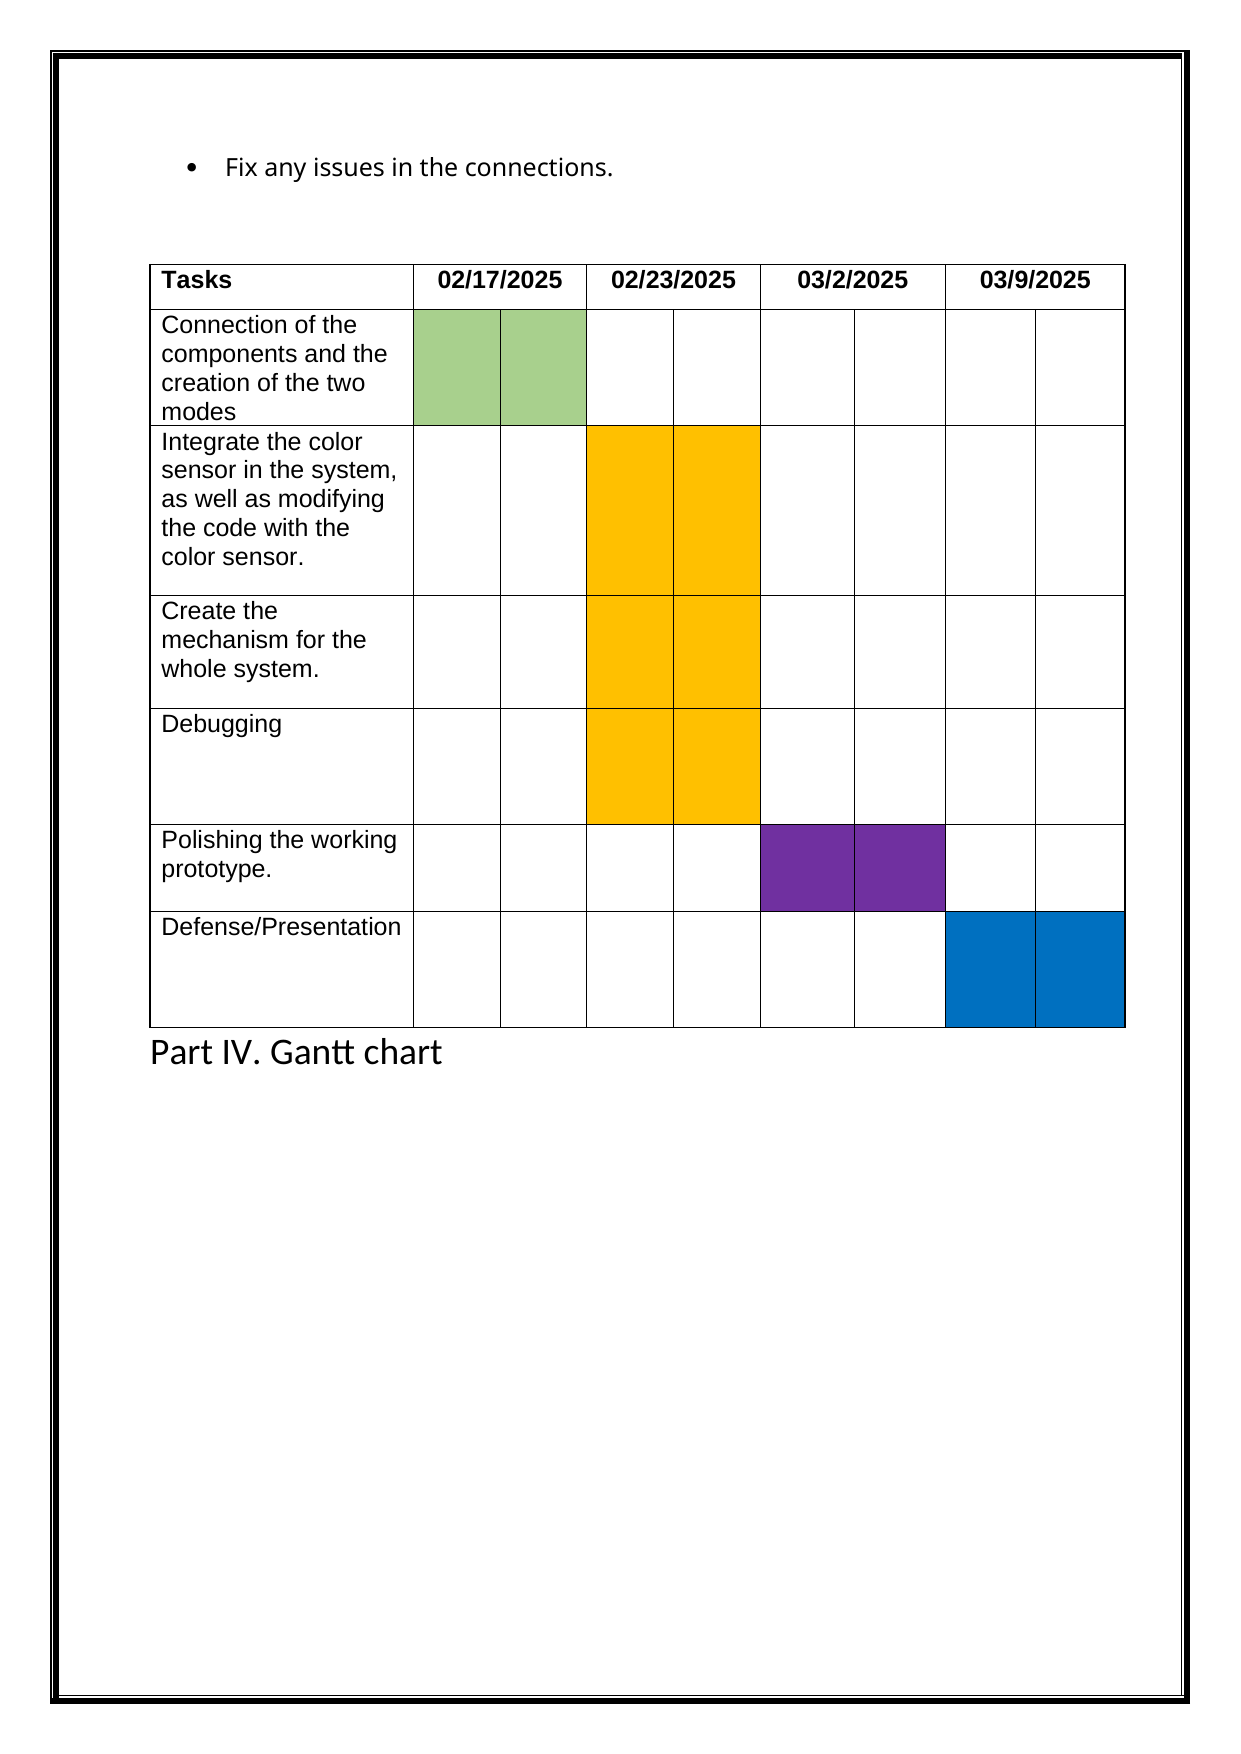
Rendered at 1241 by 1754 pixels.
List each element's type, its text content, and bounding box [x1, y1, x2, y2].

table_cell [946, 912, 1035, 1027]
table_cell [587, 310, 673, 425]
table_cell [501, 709, 586, 824]
table_cell [1036, 709, 1124, 824]
table_cell [674, 825, 760, 911]
table_cell [855, 426, 945, 595]
table_cell [855, 310, 945, 425]
table_header 02/17/2025 [414, 265, 586, 309]
table_cell [501, 912, 586, 1027]
list Fix any issues in the connections. [187, 150, 1090, 184]
table_cell [587, 825, 673, 911]
table_cell [501, 426, 586, 595]
table_cell [674, 912, 760, 1027]
table_cell [501, 825, 586, 911]
table_cell [855, 709, 945, 824]
table_header 02/23/2025 [587, 265, 760, 309]
table_cell [761, 709, 854, 824]
table_cell [946, 825, 1035, 911]
table_cell [414, 825, 500, 911]
table_header Tasks [151, 265, 413, 309]
table_cell [946, 426, 1035, 595]
table_cell [1036, 825, 1124, 911]
table_cell [855, 912, 945, 1027]
table_cell Connection of the components and the creation of the two modes [151, 310, 413, 425]
table_cell Create the mechanism for the whole system. [151, 596, 413, 708]
table_cell [674, 426, 760, 595]
table_cell [946, 596, 1035, 708]
table_cell [501, 310, 586, 425]
table_cell [946, 310, 1035, 425]
table_cell [674, 709, 760, 824]
table_cell [855, 596, 945, 708]
text Part IV. Gantt chart [150, 1028, 1090, 1074]
table_cell [414, 912, 500, 1027]
table_cell [1036, 310, 1124, 425]
table_cell [587, 709, 673, 824]
table_cell [501, 596, 586, 708]
table_header 03/2/2025 [761, 265, 945, 309]
table_cell [855, 825, 945, 911]
table_cell [587, 596, 673, 708]
table_header 03/9/2025 [946, 265, 1124, 309]
table_cell Integrate the color sensor in the system, as well as modifying the code with the color sensor. [151, 426, 413, 595]
table_cell [761, 912, 854, 1027]
table_cell [414, 709, 500, 824]
table_cell [414, 310, 500, 425]
table_cell [761, 426, 854, 595]
table_cell [1036, 426, 1124, 595]
table_cell [761, 596, 854, 708]
table_cell [587, 426, 673, 595]
table_cell Debugging [151, 709, 413, 824]
table_cell [761, 825, 854, 911]
table_cell Defense/Presentation [151, 912, 413, 1027]
table_cell [946, 709, 1035, 824]
table_cell [414, 596, 500, 708]
table_cell [674, 310, 760, 425]
table_cell [674, 596, 760, 708]
table_cell [761, 310, 854, 425]
table_cell Polishing the working prototype. [151, 825, 413, 911]
table_cell [587, 912, 673, 1027]
table_cell [414, 426, 500, 595]
table_cell [1036, 912, 1124, 1027]
table_cell [1036, 596, 1124, 708]
